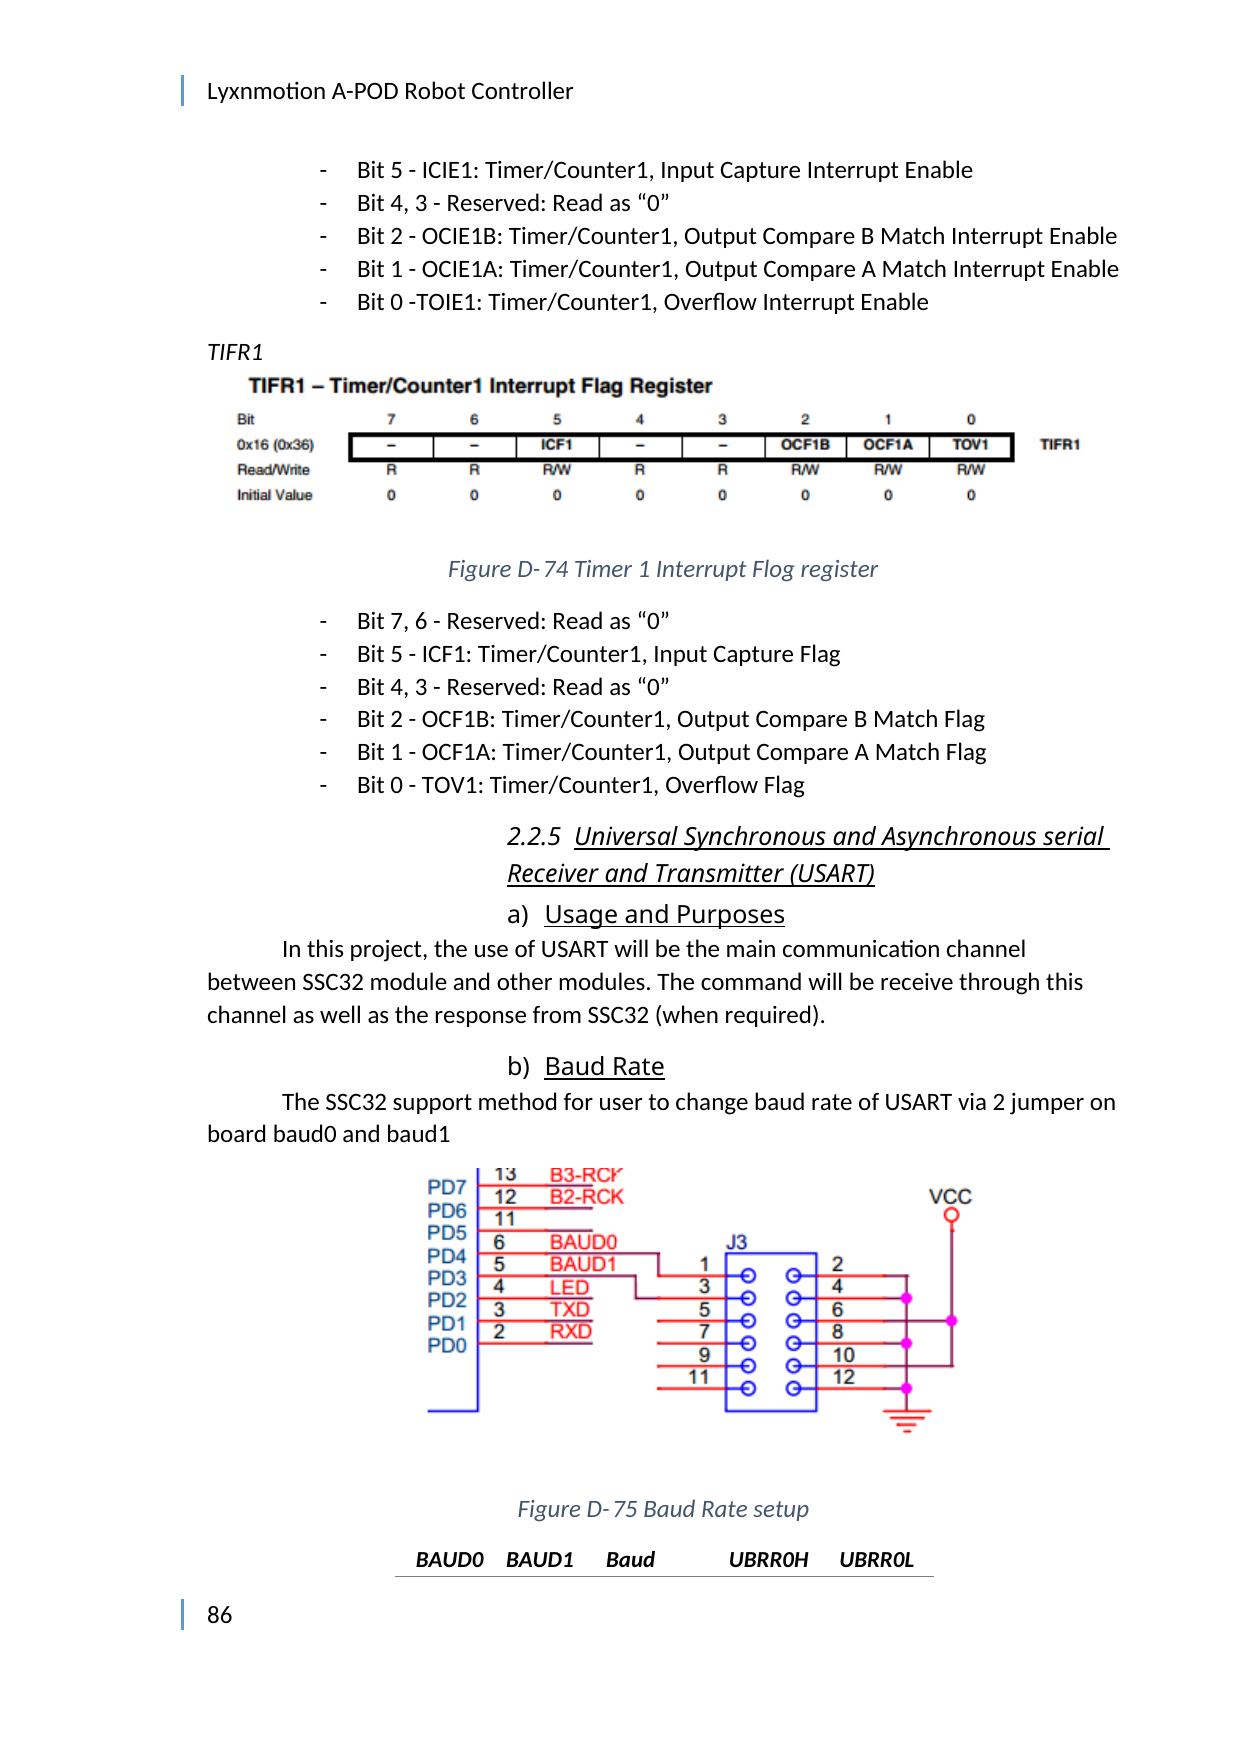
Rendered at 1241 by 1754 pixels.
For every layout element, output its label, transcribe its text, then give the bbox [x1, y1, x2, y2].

list Bit 7, 6 - Reserved: Read as “0” [319, 605, 1122, 635]
text In this project, the use of USART will be the main communication channel between SSC32 module and other modules. The command will be receive through this channel as well as the response from SSC32 (when required). [207, 933, 1122, 1030]
list Bit 4, 3 - Reserved: Read as “0” [319, 188, 1122, 218]
list Bit 5 - ICIE1: Timer/Counter1, Input Capture Interrupt Enable [319, 155, 1122, 185]
subtitle Baud Rate [507, 1049, 1122, 1083]
text Figure - Baud Rate setup [207, 1493, 1122, 1524]
picture [228, 368, 1101, 535]
list Bit 1 - OCIE1A: Timer/Counter1, Output Compare A Match Interrupt Enable [319, 253, 1122, 284]
table_header Baud Rate [595, 1545, 717, 1576]
subtitle Usage and Purposes [507, 897, 1122, 931]
table_header UBRR0L [828, 1545, 934, 1576]
text Figure - Timer 1 Interrupt Flog register [207, 553, 1122, 584]
list Bit 0 - TOV1: Timer/Counter1, Overflow Flag [319, 769, 1122, 800]
picture [427, 1168, 977, 1475]
list Bit 1 - OCF1A: Timer/Counter1, Output Compare A Match Flag [319, 737, 1122, 767]
list Bit 2 - OCF1B: Timer/Counter1, Output Compare B Match Flag [319, 704, 1122, 734]
table_header BAUD0 [395, 1545, 494, 1576]
subtitle TIFR1 [207, 336, 1122, 366]
table_header BAUD1 [495, 1545, 594, 1576]
list Bit 5 - ICF1: Timer/Counter1, Input Capture Flag [319, 638, 1122, 668]
list Bit 4, 3 - Reserved: Read as “0” [319, 671, 1122, 701]
list Bit 2 - OCIE1B: Timer/Counter1, Output Compare B Match Interrupt Enable [319, 221, 1122, 251]
list Bit 0 -TOIE1: Timer/Counter1, Overflow Interrupt Enable [319, 286, 1122, 317]
subtitle Universal Synchronous and Asynchronous serial Receiver and Transmitter (USART) [507, 819, 1122, 890]
text The SSC32 support method for user to change baud rate of USART via 2 jumper on board baud0 and baud1 [207, 1086, 1122, 1149]
table_header UBRR0H [718, 1545, 828, 1576]
